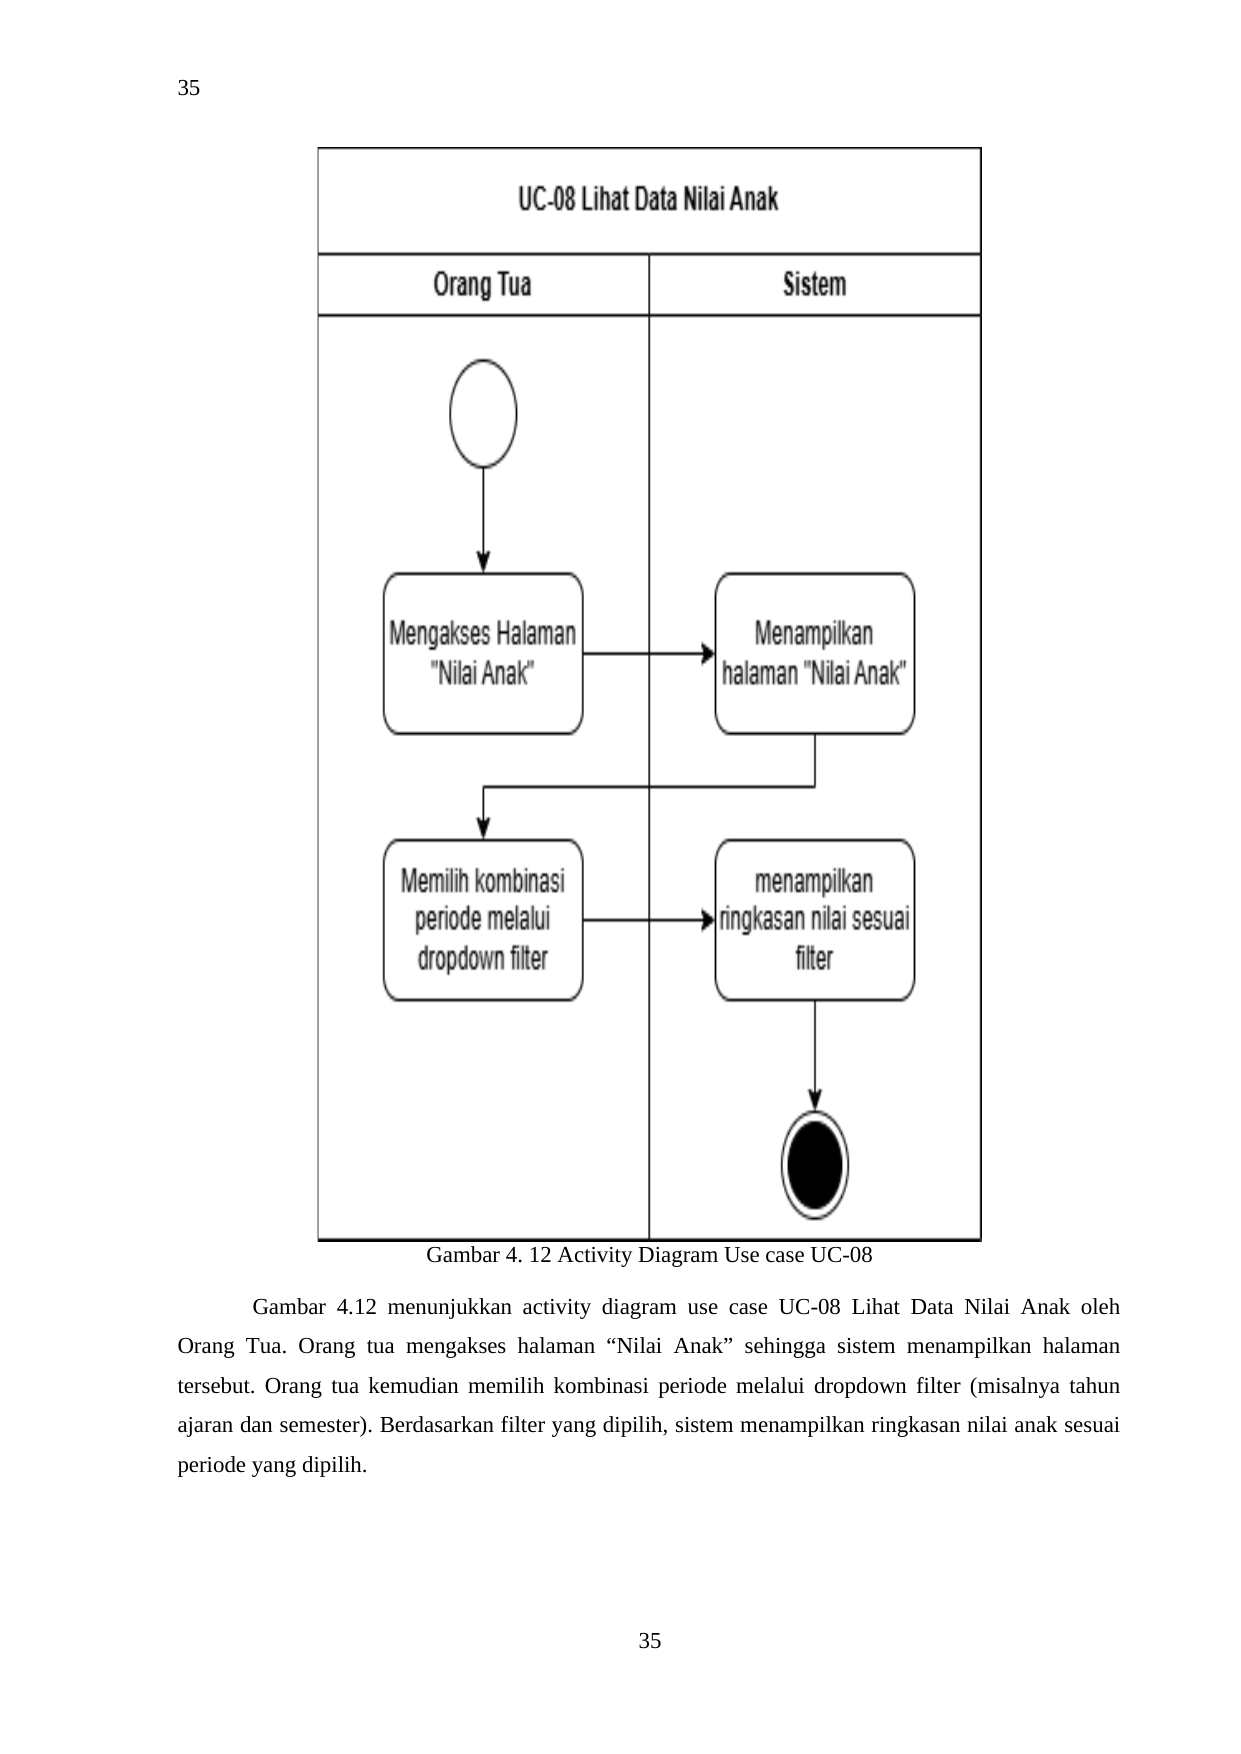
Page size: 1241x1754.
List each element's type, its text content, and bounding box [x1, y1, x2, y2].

text Gambar 4.12 menunjukkan activity diagram use case UC-08 Lihat Data Nilai Anak oleh Orang Tua. Orang tua mengakses halaman “Nilai Anak” sehingga sistem menampilkan halaman tersebut. Orang tua kemudian memilih kombinasi periode melalui dropdown filter (misalnya tahun ajaran dan semester). Berdasarkan filter yang dipilih, sistem menampilkan ringkasan nilai anak sesuai periode yang dipilih. [177, 1293, 1122, 1477]
text Gambar 4. 12 Activity Diagram Use case UC-08 [177, 1241, 1122, 1268]
picture [317, 147, 982, 1242]
